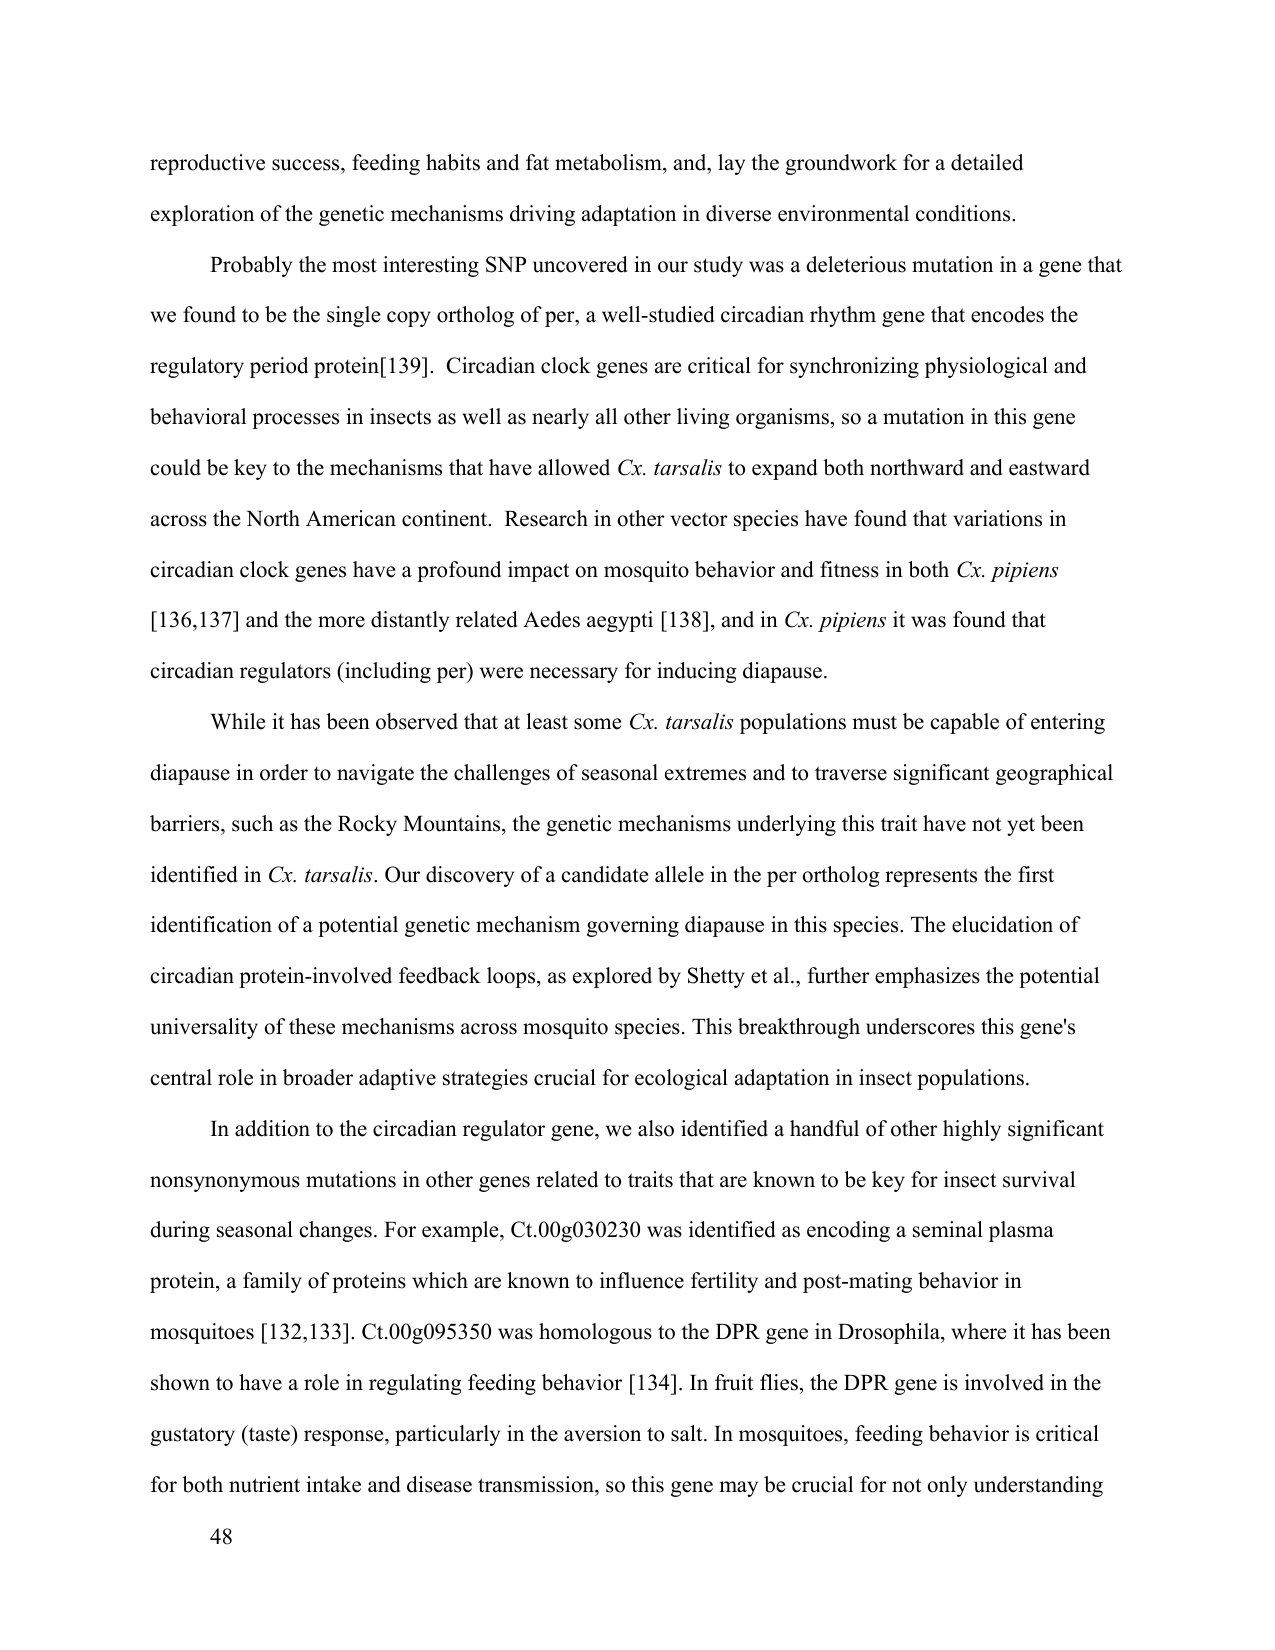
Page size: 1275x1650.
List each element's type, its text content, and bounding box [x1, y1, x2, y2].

text While it has been observed that at least some Cx. tarsalis populations must be capable of entering diapause in order to navigate the challenges of seasonal extremes and to traverse significant geographical barriers, such as the Rocky Mountains, the genetic mechanisms underlying this trait have not yet been identified in Cx. tarsalis. Our discovery of a candidate allele in the per ortholog represents the first identification of a potential genetic mechanism governing diapause in this species. The elucidation of circadian protein-involved feedback loops, as explored by Shetty et al., further emphasizes the potential universality of these mechanisms across mosquito species. This breakthrough underscores this gene's central role in broader adaptive strategies crucial for ecological adaptation in insect populations. [150, 709, 1125, 1090]
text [150, 150, 1125, 226]
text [150, 1116, 1125, 1497]
text Probably the most interesting SNP uncovered in our study was a deleterious mutation in a gene that we found to be the single copy ortholog of per, a well-studied circadian rhythm gene that encodes the regulatory period protein[139]. Circadian clock genes are critical for synchronizing physiological and behavioral processes in insects as well as nearly all other living organisms, so a mutation in this gene could be key to the mechanisms that have allowed Cx. tarsalis to expand both northward and eastward across the North American continent. Research in other vector species have found that variations in circadian clock genes have a profound impact on mosquito behavior and fitness in both Cx. pipiens [136,137] and the more distantly related Aedes aegypti [138], and in Cx. pipiens it was found that circadian regulators (including per) were necessary for inducing diapause. [150, 252, 1125, 684]
